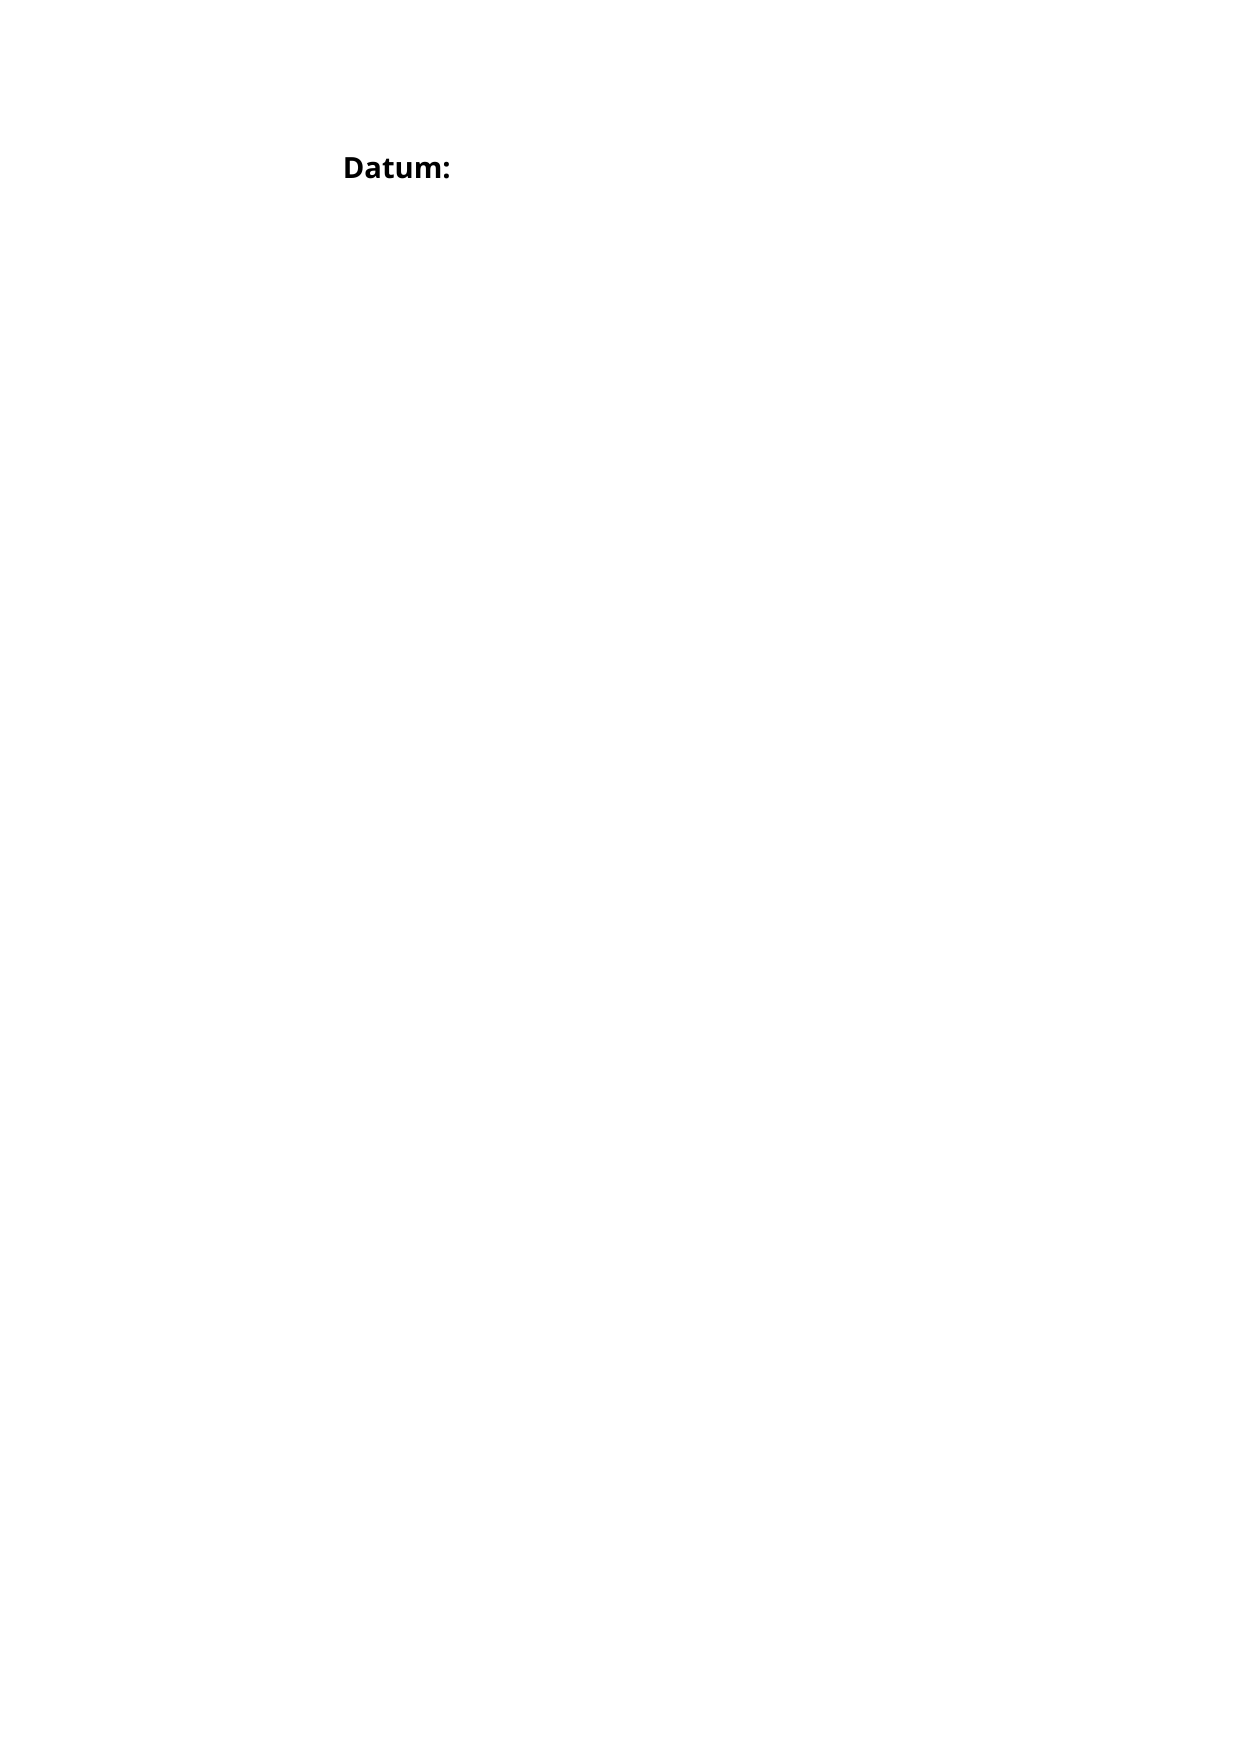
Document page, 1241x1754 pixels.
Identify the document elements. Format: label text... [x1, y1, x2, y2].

text Datum: [148, 148, 1093, 187]
